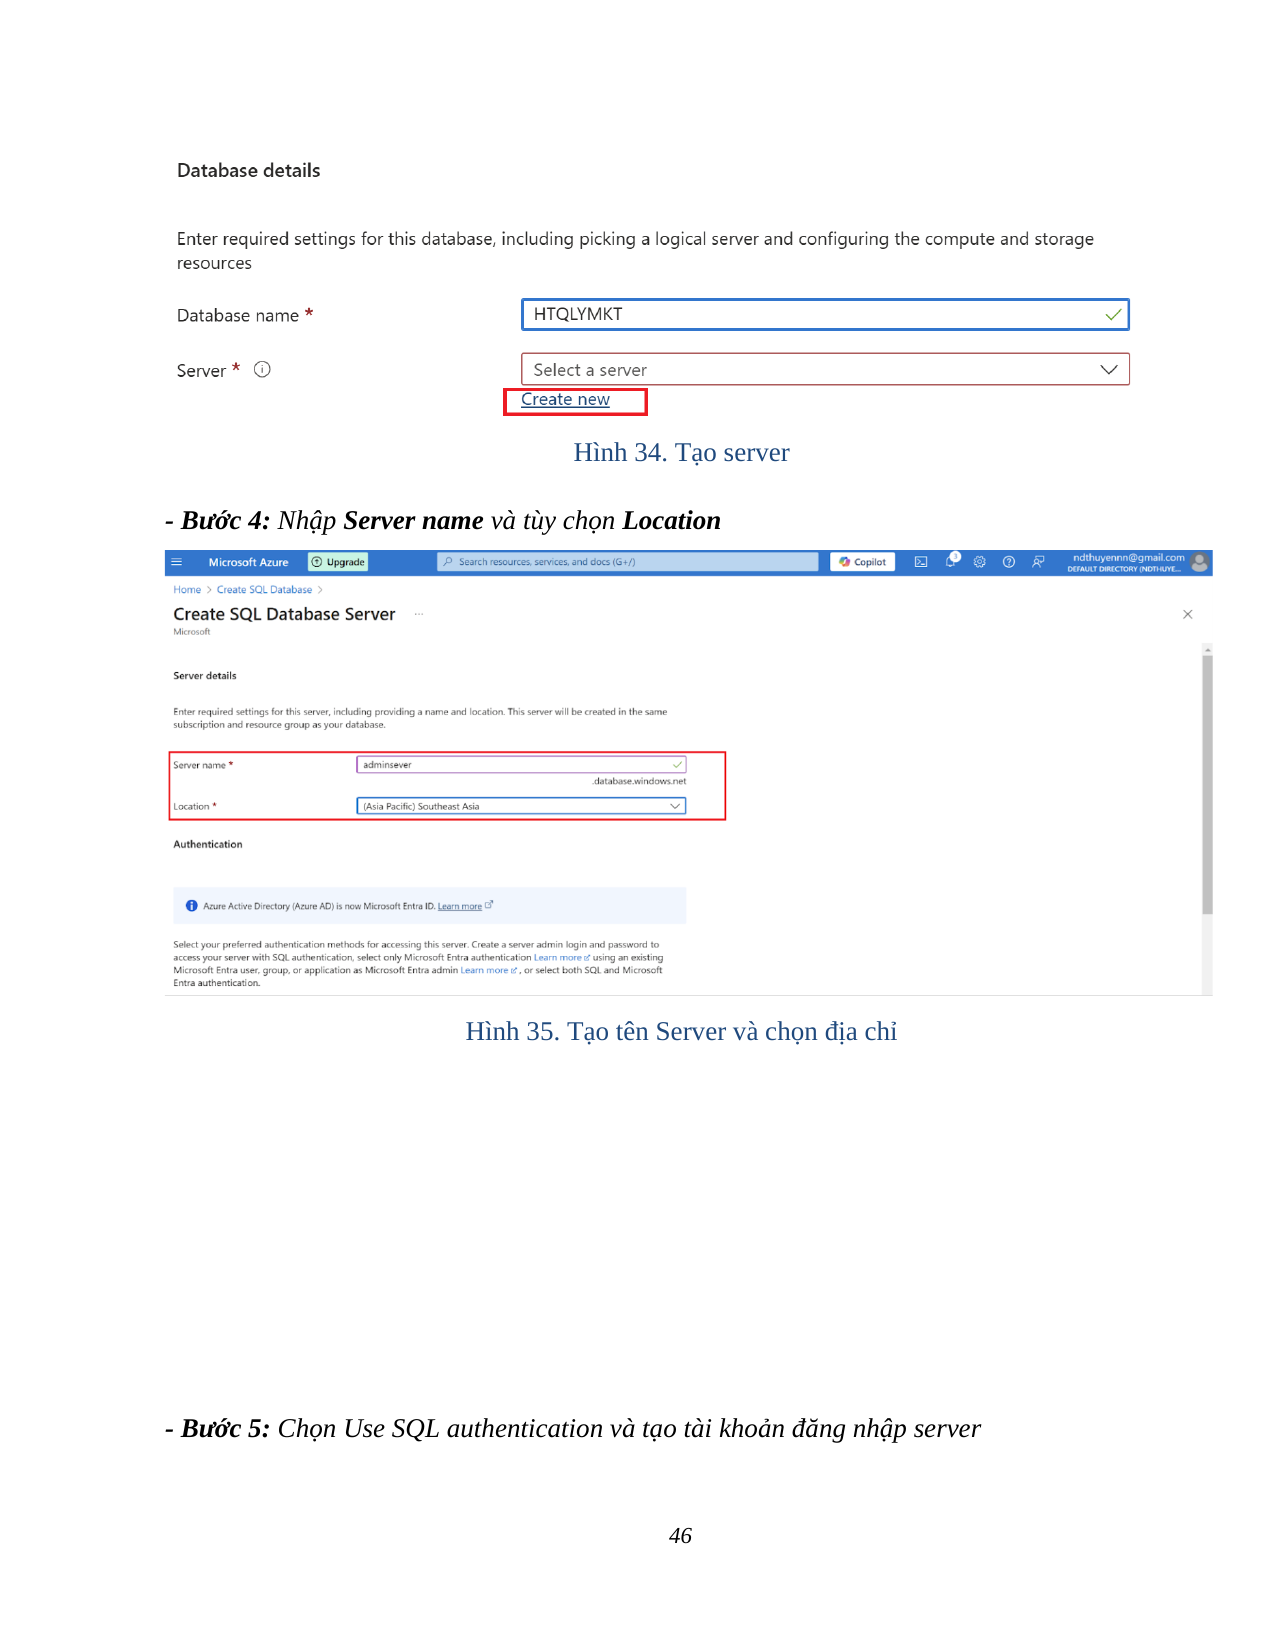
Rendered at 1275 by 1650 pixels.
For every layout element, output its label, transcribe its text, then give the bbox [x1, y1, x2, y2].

text Hình 35. Tạo tên Server và chọn địa chỉ [165, 1015, 1198, 1079]
text - Bước 5: Chọn Use SQL authentication và tạo tài khoản đăng nhập server [165, 1412, 1198, 1443]
text - Bước 4: Nhập Server name và tùy chọn Location [165, 504, 1198, 535]
picture [164, 550, 1213, 1002]
text Hình 34. Tạo server [165, 436, 1198, 468]
picture [164, 150, 1213, 424]
